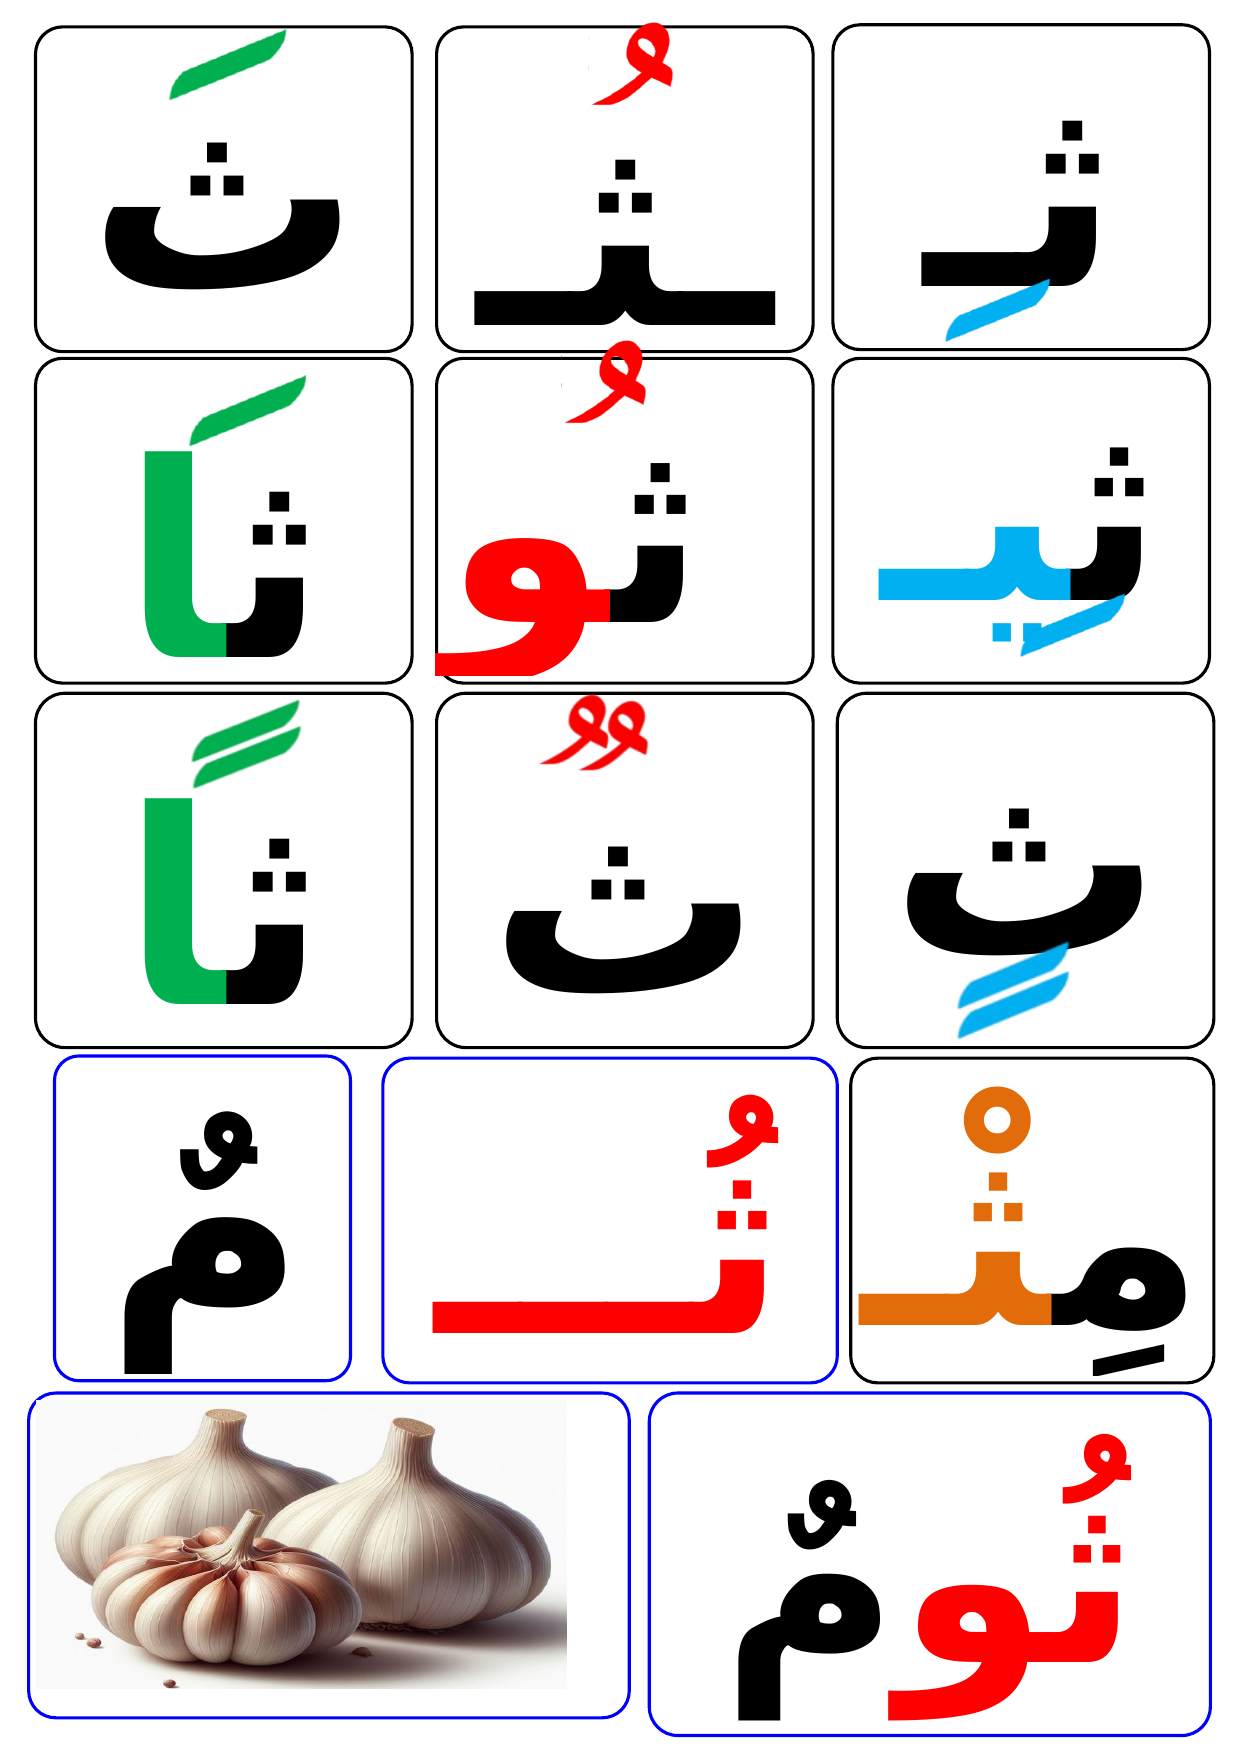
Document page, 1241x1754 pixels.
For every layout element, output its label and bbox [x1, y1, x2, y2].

picture [534, 688, 656, 775]
picture [185, 695, 307, 793]
picture [185, 362, 307, 451]
picture [938, 277, 1060, 342]
picture [1013, 592, 1135, 657]
picture [588, 20, 675, 137]
picture [36, 1400, 569, 1689]
picture [955, 926, 1073, 1040]
picture [165, 15, 287, 105]
picture [561, 337, 648, 455]
